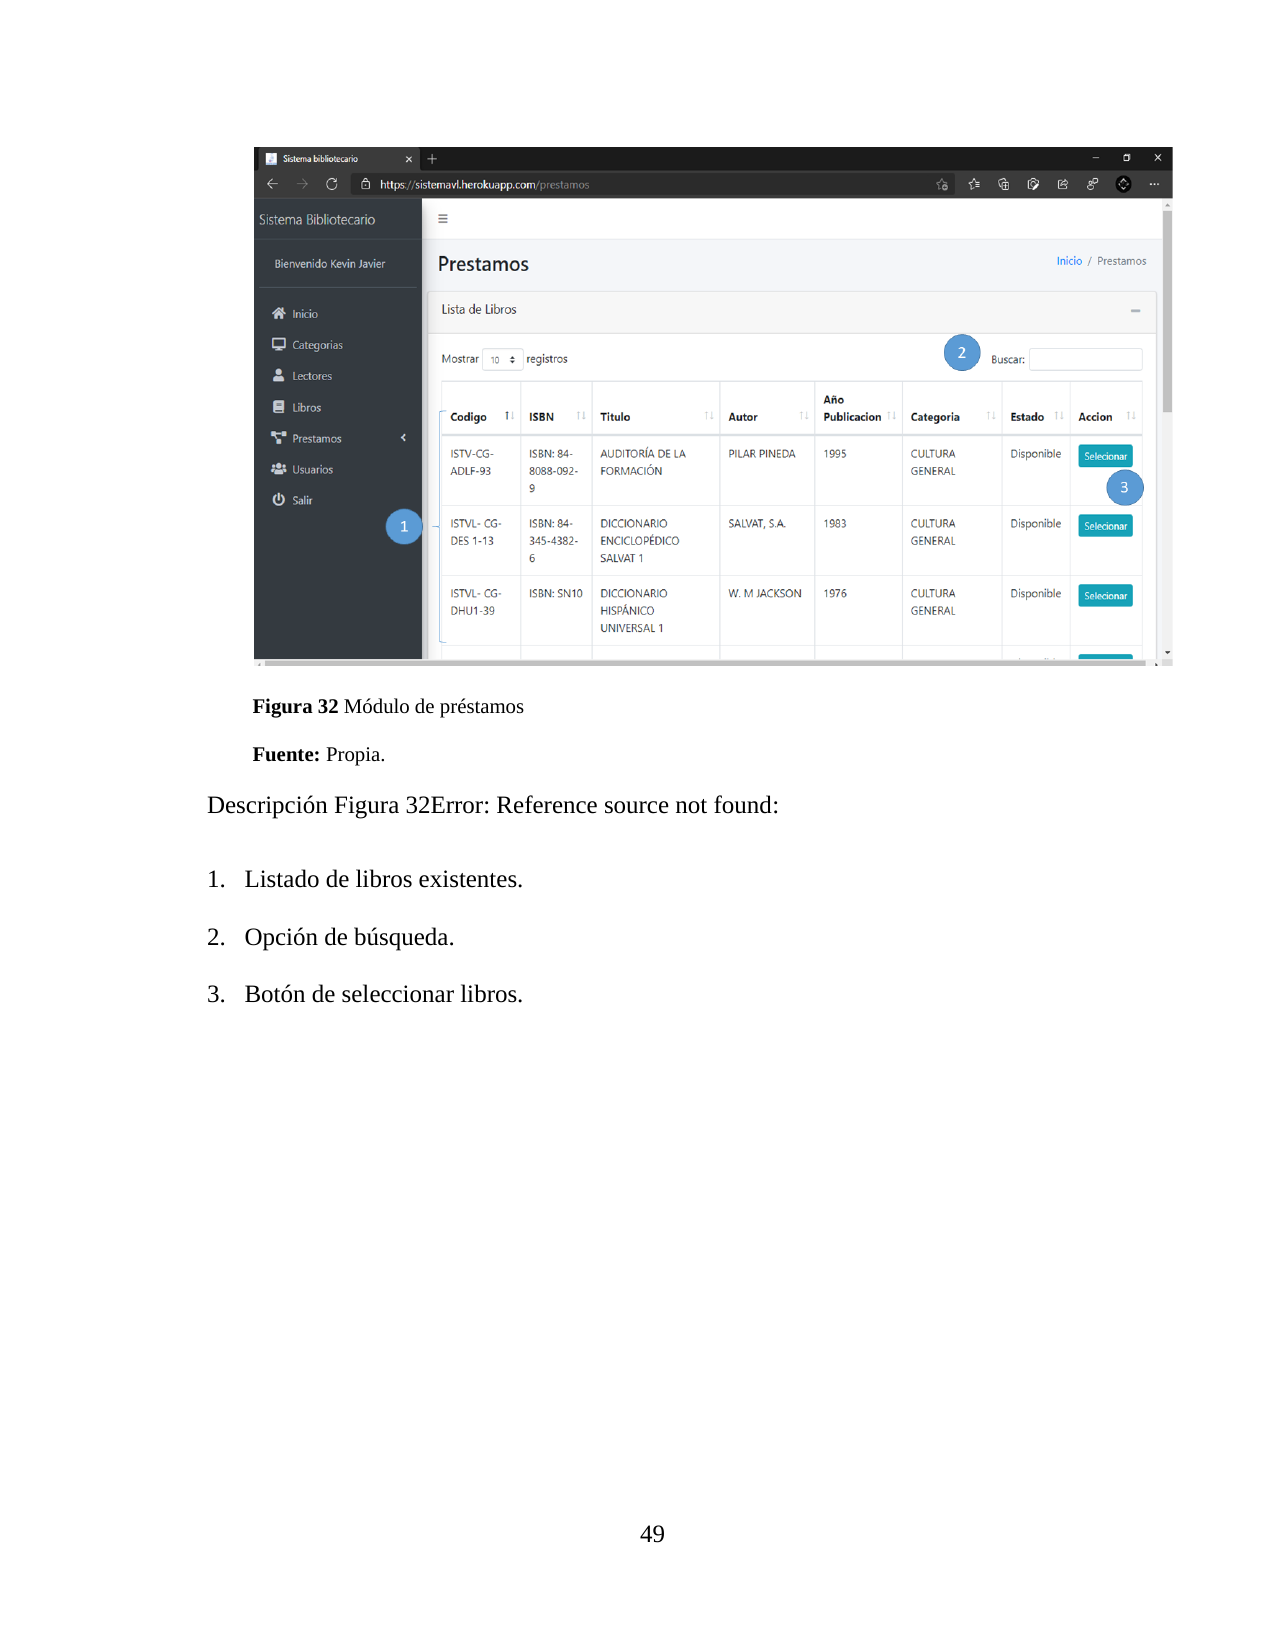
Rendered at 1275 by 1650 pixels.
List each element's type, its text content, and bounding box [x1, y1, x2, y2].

text Figura 32 Módulo de préstamos [252, 694, 1098, 718]
picture [252, 147, 1173, 666]
list Listado de libros existentes. [207, 864, 1098, 893]
list Opción de búsqueda. [207, 922, 1098, 951]
list Botón de seleccionar libros. [207, 979, 1098, 1008]
text Fuente: Propia. [252, 742, 1098, 766]
